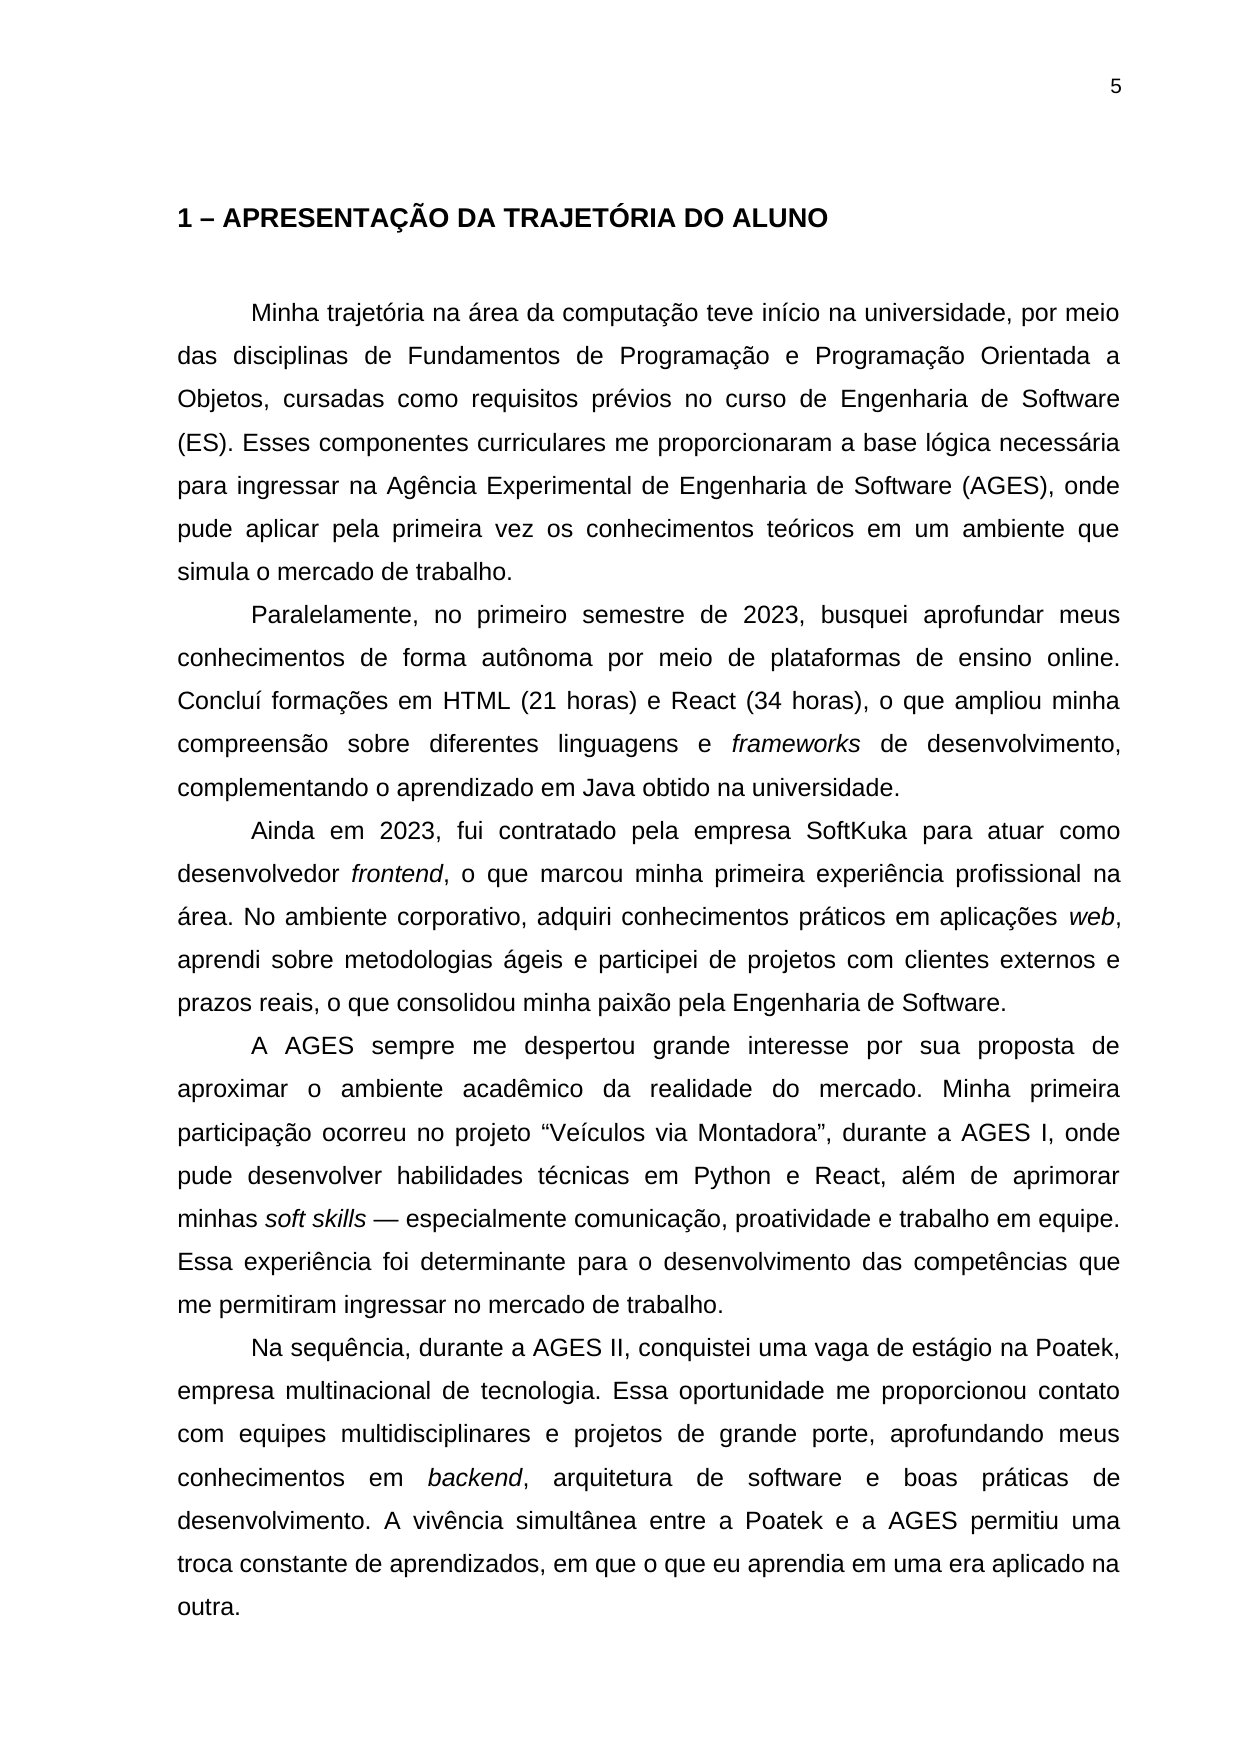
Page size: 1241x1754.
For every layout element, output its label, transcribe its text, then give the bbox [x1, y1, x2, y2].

text Na sequência, durante a AGES II, conquistei uma vaga de estágio na Poatek, empresa multinacional de tecnologia. Essa oportunidade me proporcionou contato com equipes multidisciplinares e projetos de grande porte, aprofundando meus conhecimentos em backend, arquitetura de software e boas práticas de desenvolvimento. A vivência simultânea entre a Poatek e a AGES permitiu uma troca constante de aprendizados, em que o que eu aprendia em uma era aplicado na outra. [177, 1333, 1122, 1621]
text Ainda em 2023, fui contratado pela empresa SoftKuka para atuar como desenvolvedor frontend, o que marcou minha primeira experiência profissional na área. No ambiente corporativo, adquiri conhecimentos práticos em aplicações web, aprendi sobre metodologias ágeis e participei de projetos com clientes externos e prazos reais, o que consolidou minha paixão pela Engenharia de Software. [177, 816, 1122, 1017]
subtitle 1 – APRESENTAÇÃO DA TRAJETÓRIA DO ALUNO [177, 202, 1122, 233]
text A AGES sempre me despertou grande interesse por sua proposta de aproximar o ambiente acadêmico da realidade do mercado. Minha primeira participação ocorreu no projeto “Veículos via Montadora”, durante a AGES I, onde pude desenvolver habilidades técnicas em Python e React, além de aprimorar minhas soft skills — especialmente comunicação, proatividade e trabalho em equipe. Essa experiência foi determinante para o desenvolvimento das competências que me permitiram ingressar no mercado de trabalho. [177, 1031, 1122, 1319]
text Minha trajetória na área da computação teve início na universidade, por meio das disciplinas de Fundamentos de Programação e Programação Orientada a Objetos, cursadas como requisitos prévios no curso de Engenharia de Software (ES). Esses componentes curriculares me proporcionaram a base lógica necessária para ingressar na Agência Experimental de Engenharia de Software (AGES), onde pude aplicar pela primeira vez os conhecimentos teóricos em um ambiente que simula o mercado de trabalho. [177, 298, 1122, 586]
text Paralelamente, no primeiro semestre de 2023, busquei aprofundar meus conhecimentos de forma autônoma por meio de plataformas de ensino online. Concluí formações em HTML (21 horas) e React (34 horas), o que ampliou minha compreensão sobre diferentes linguagens e frameworks de desenvolvimento, complementando o aprendizado em Java obtido na universidade. [177, 600, 1122, 801]
